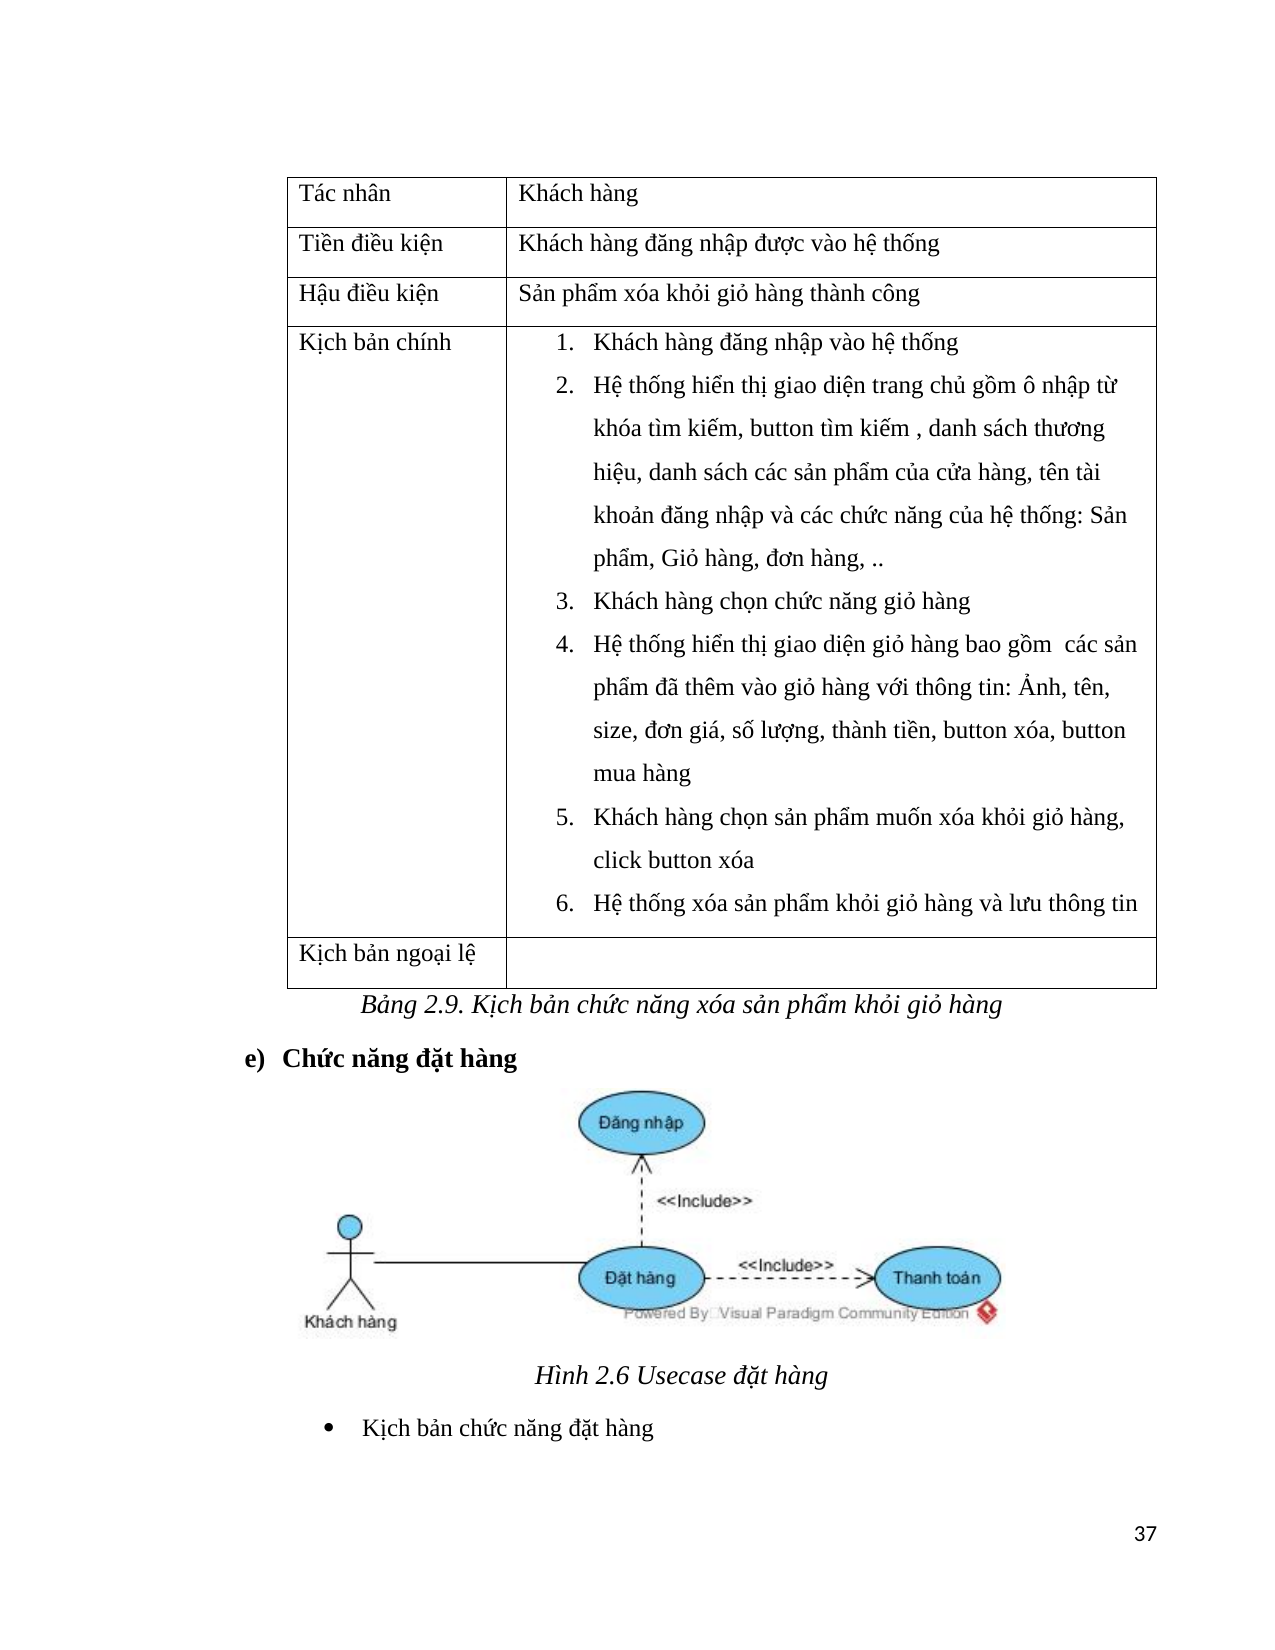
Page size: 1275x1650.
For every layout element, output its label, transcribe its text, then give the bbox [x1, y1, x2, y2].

table_cell Khách hàng đăng nhập được vào hệ thống [507, 228, 1156, 277]
table_cell Khách hàng đăng nhập vào hệ thống Hệ thống hiển thị giao diện trang chủ gồm ô nhập từ khóa tìm kiếm, button tìm kiếm , danh sách thương hiệu, danh sách các sản phẩm của cửa hàng, tên tài khoản đăng nhập và các chức năng của hệ thống: Sản phẩm, Giỏ hàng, đơn hàng, .. Khách hàng chọn chức năng giỏ hàng Hệ thống hiển thị giao diện giỏ hàng bao gồm các sản phẩm đã thêm vào giỏ hàng với thông tin: Ảnh, tên, size, đơn giá, số lượng, thành tiền, button xóa, button mua hàng Khách hàng chọn sản phẩm muốn xóa khỏi giỏ hàng, click button xóa Hệ thống xóa sản phẩm khỏi giỏ hàng và lưu thông tin [507, 327, 1156, 937]
picture [286, 1088, 1006, 1339]
table_cell Hậu điều kiện [288, 278, 506, 326]
list Kịch bản chức năng đặt hàng [324, 1413, 1154, 1441]
table_cell Tác nhân [288, 178, 506, 227]
table_cell Khách hàng [507, 178, 1156, 227]
table_cell Tiền điều kiện [288, 228, 506, 277]
text Bảng 2.9. Kịch bản chức năng xóa sản phẩm khỏi giỏ hàng [208, 988, 1154, 1019]
table_cell Kịch bản ngoại lệ [288, 938, 506, 987]
table_cell Sản phẩm xóa khỏi giỏ hàng thành công [507, 278, 1156, 326]
table_cell Kịch bản chính [288, 327, 506, 937]
table_cell [507, 938, 1156, 987]
list Chức năng đặt hàng [244, 1042, 1154, 1073]
text Hình 2.6 Usecase đặt hàng [208, 1359, 1154, 1390]
